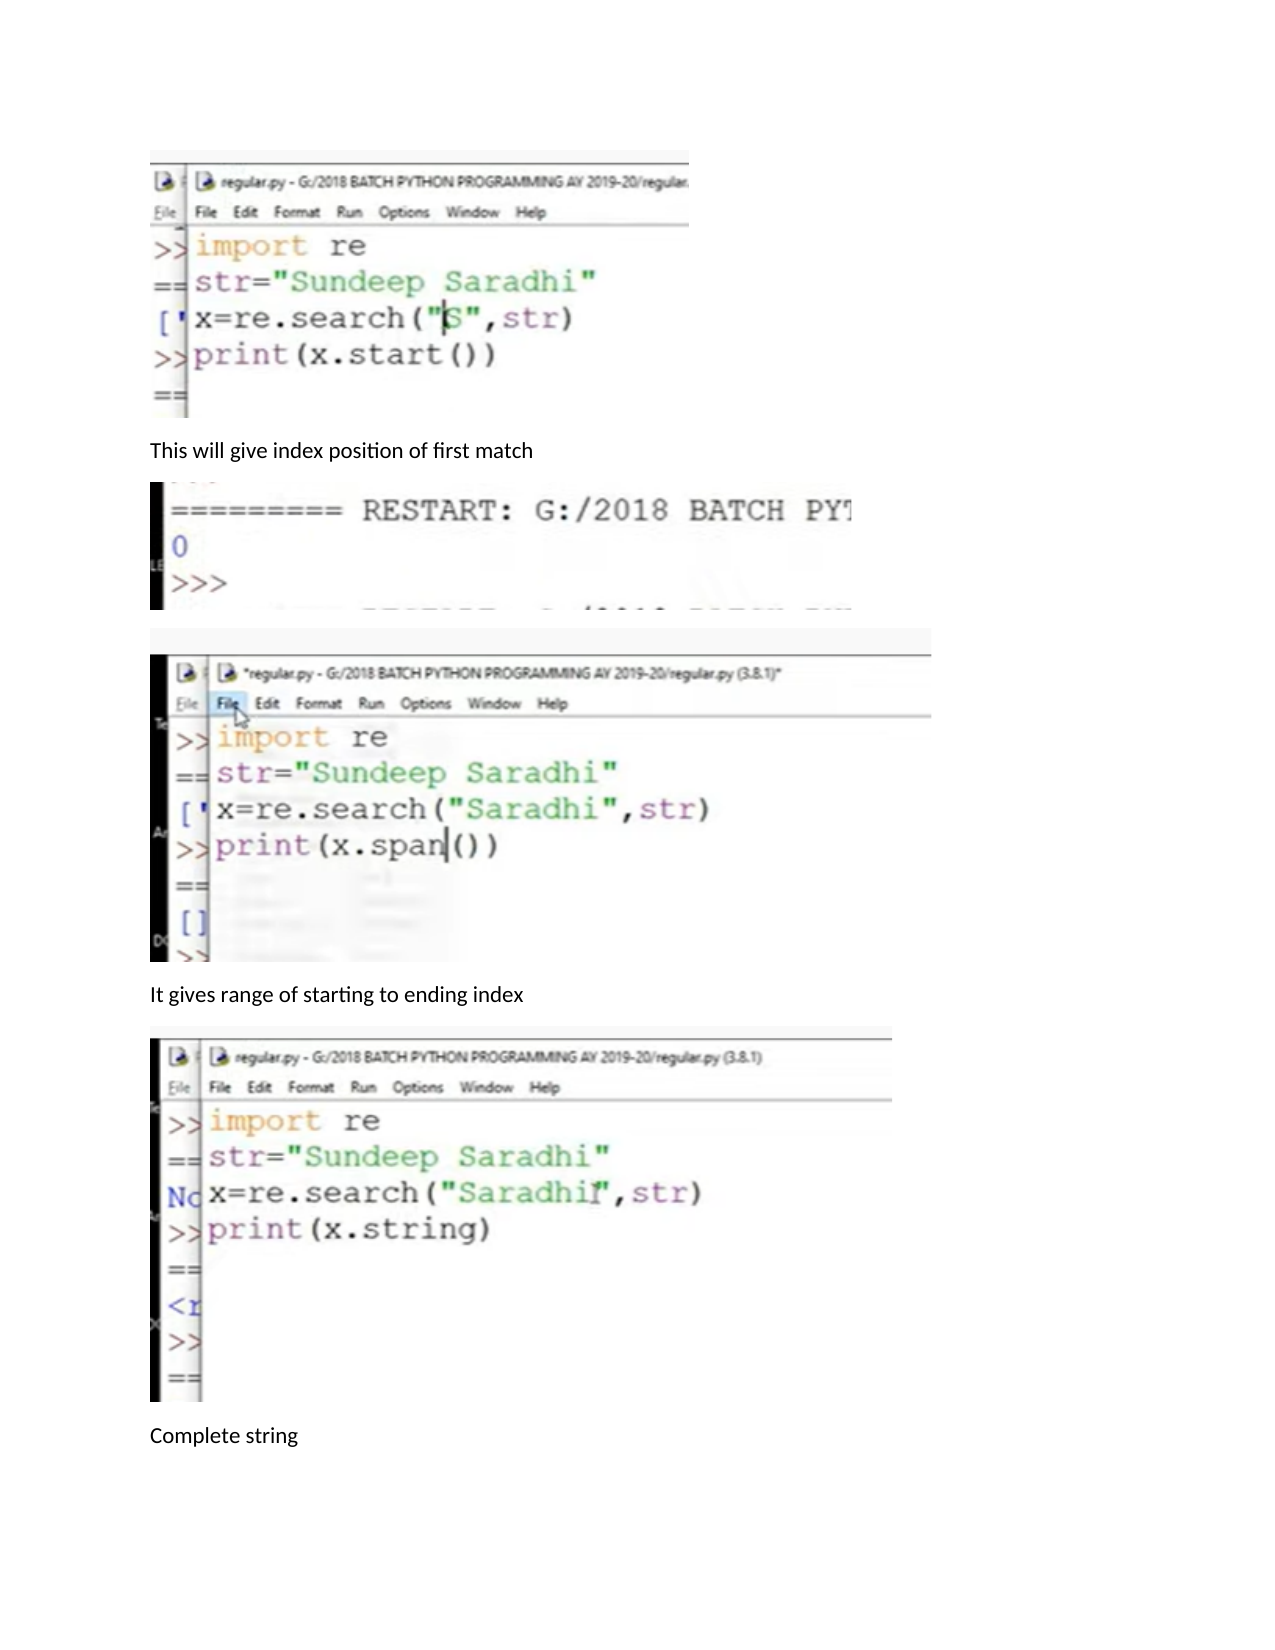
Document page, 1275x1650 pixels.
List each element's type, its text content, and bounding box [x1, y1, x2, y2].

text It gives range of starting to ending index [150, 980, 1125, 1008]
text This will give index position of first match [150, 436, 1125, 464]
picture [150, 482, 852, 610]
text Complete string [150, 1421, 1125, 1449]
picture [150, 150, 689, 418]
picture [150, 628, 932, 962]
picture [150, 1026, 893, 1402]
